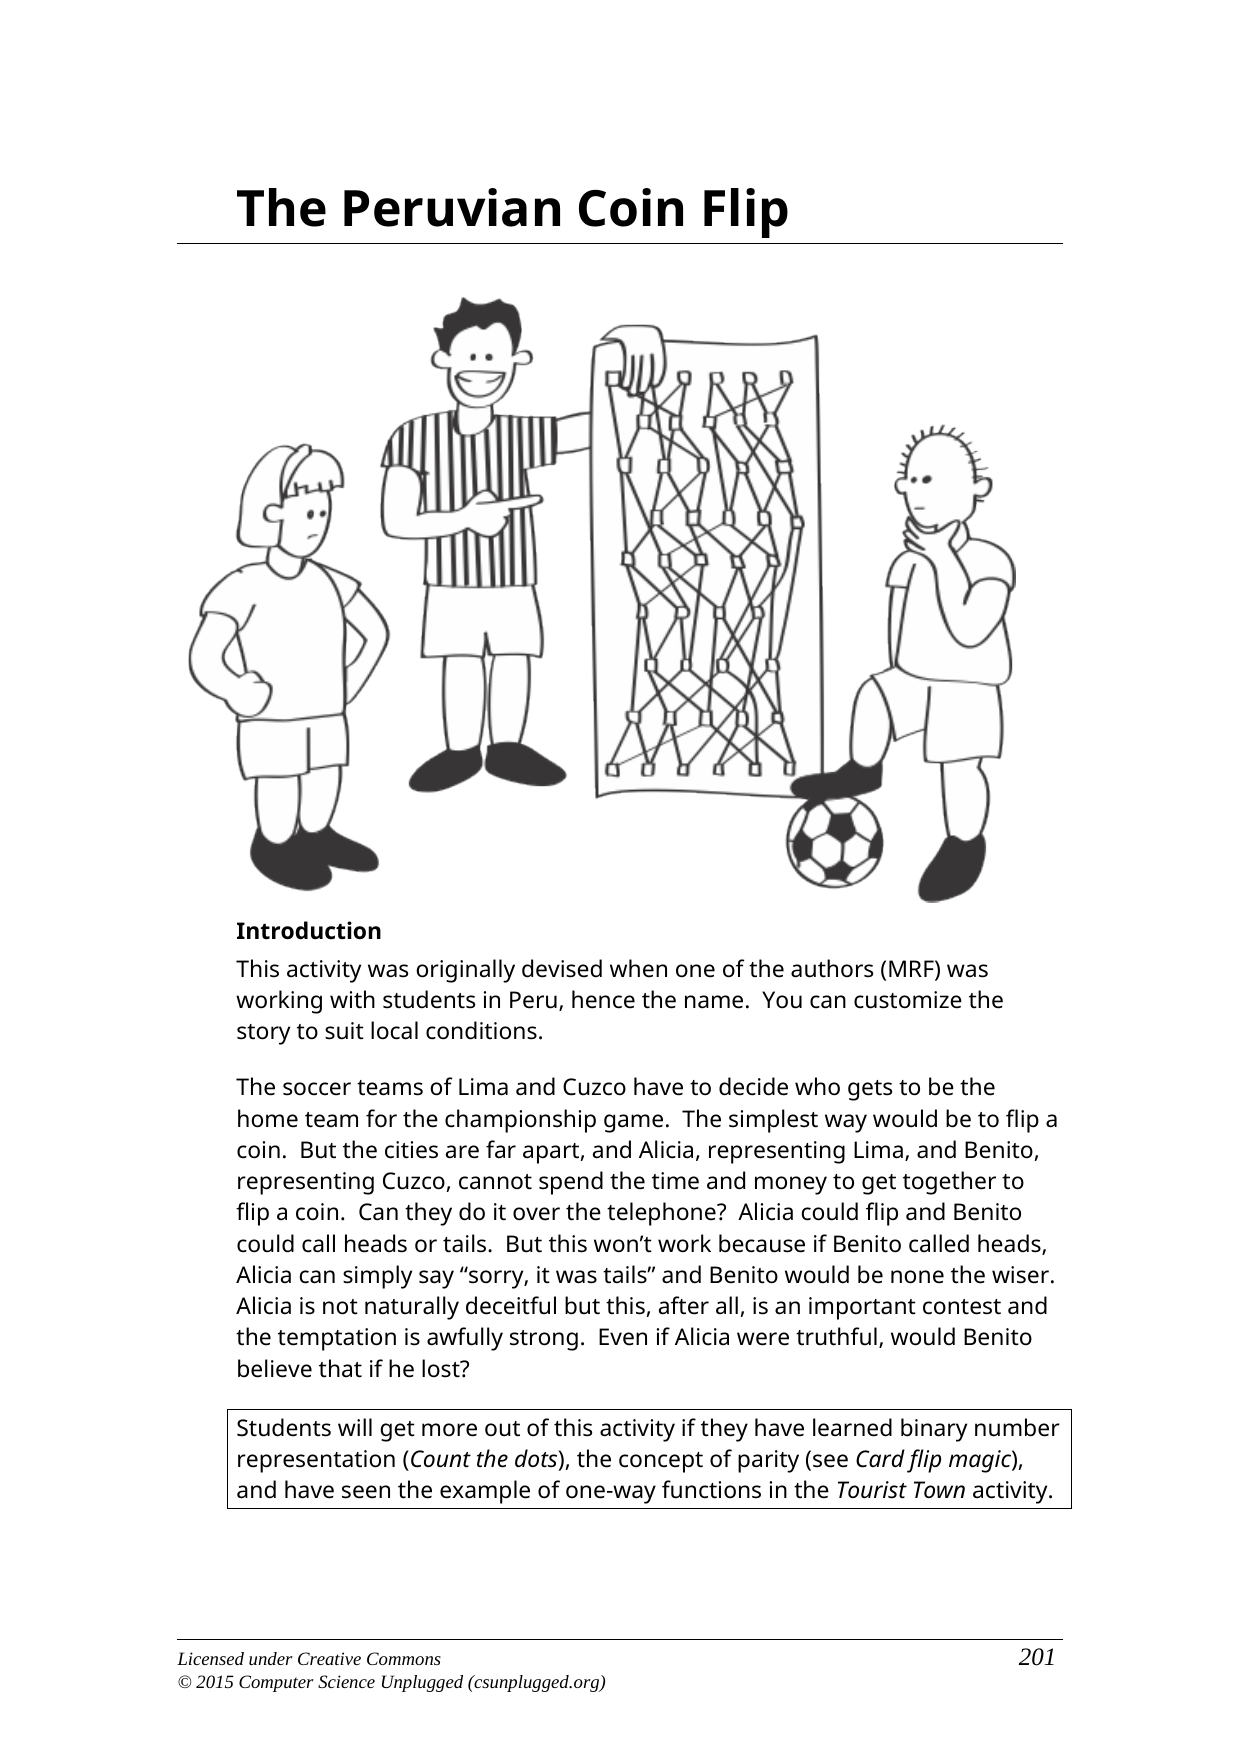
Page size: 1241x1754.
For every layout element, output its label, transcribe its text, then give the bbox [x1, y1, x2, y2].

text This activity was originally devised when one of the authors (MRF) was working with students in Peru, hence the name. You can customize the story to suit local conditions. [236, 953, 1063, 1046]
text Students will get more out of this activity if they have learned binary number representation (Count the dots), the concept of parity (see Card flip magic), and have seen the example of one-way functions in the Tourist Town activity. [228, 1410, 1071, 1508]
text The Peruvian Coin Flip [177, 173, 1063, 243]
picture [188, 297, 1016, 903]
text The soccer teams of Lima and Cuzco have to decide who gets to be the home team for the championship game. The simplest way would be to flip a coin. But the cities are far apart, and Alicia, representing Lima, and Benito, representing Cuzco, cannot spend the time and money to get together to flip a coin. Can they do it over the telephone? Alicia could flip and Benito could call heads or tails. But this won’t work because if Benito called heads, Alicia can simply say “sorry, it was tails” and Benito would be none the wiser. Alicia is not naturally deceitful but this, after all, is an important contest and the temptation is awfully strong. Even if Alicia were truthful, would Benito believe that if he lost? [236, 1071, 1063, 1384]
